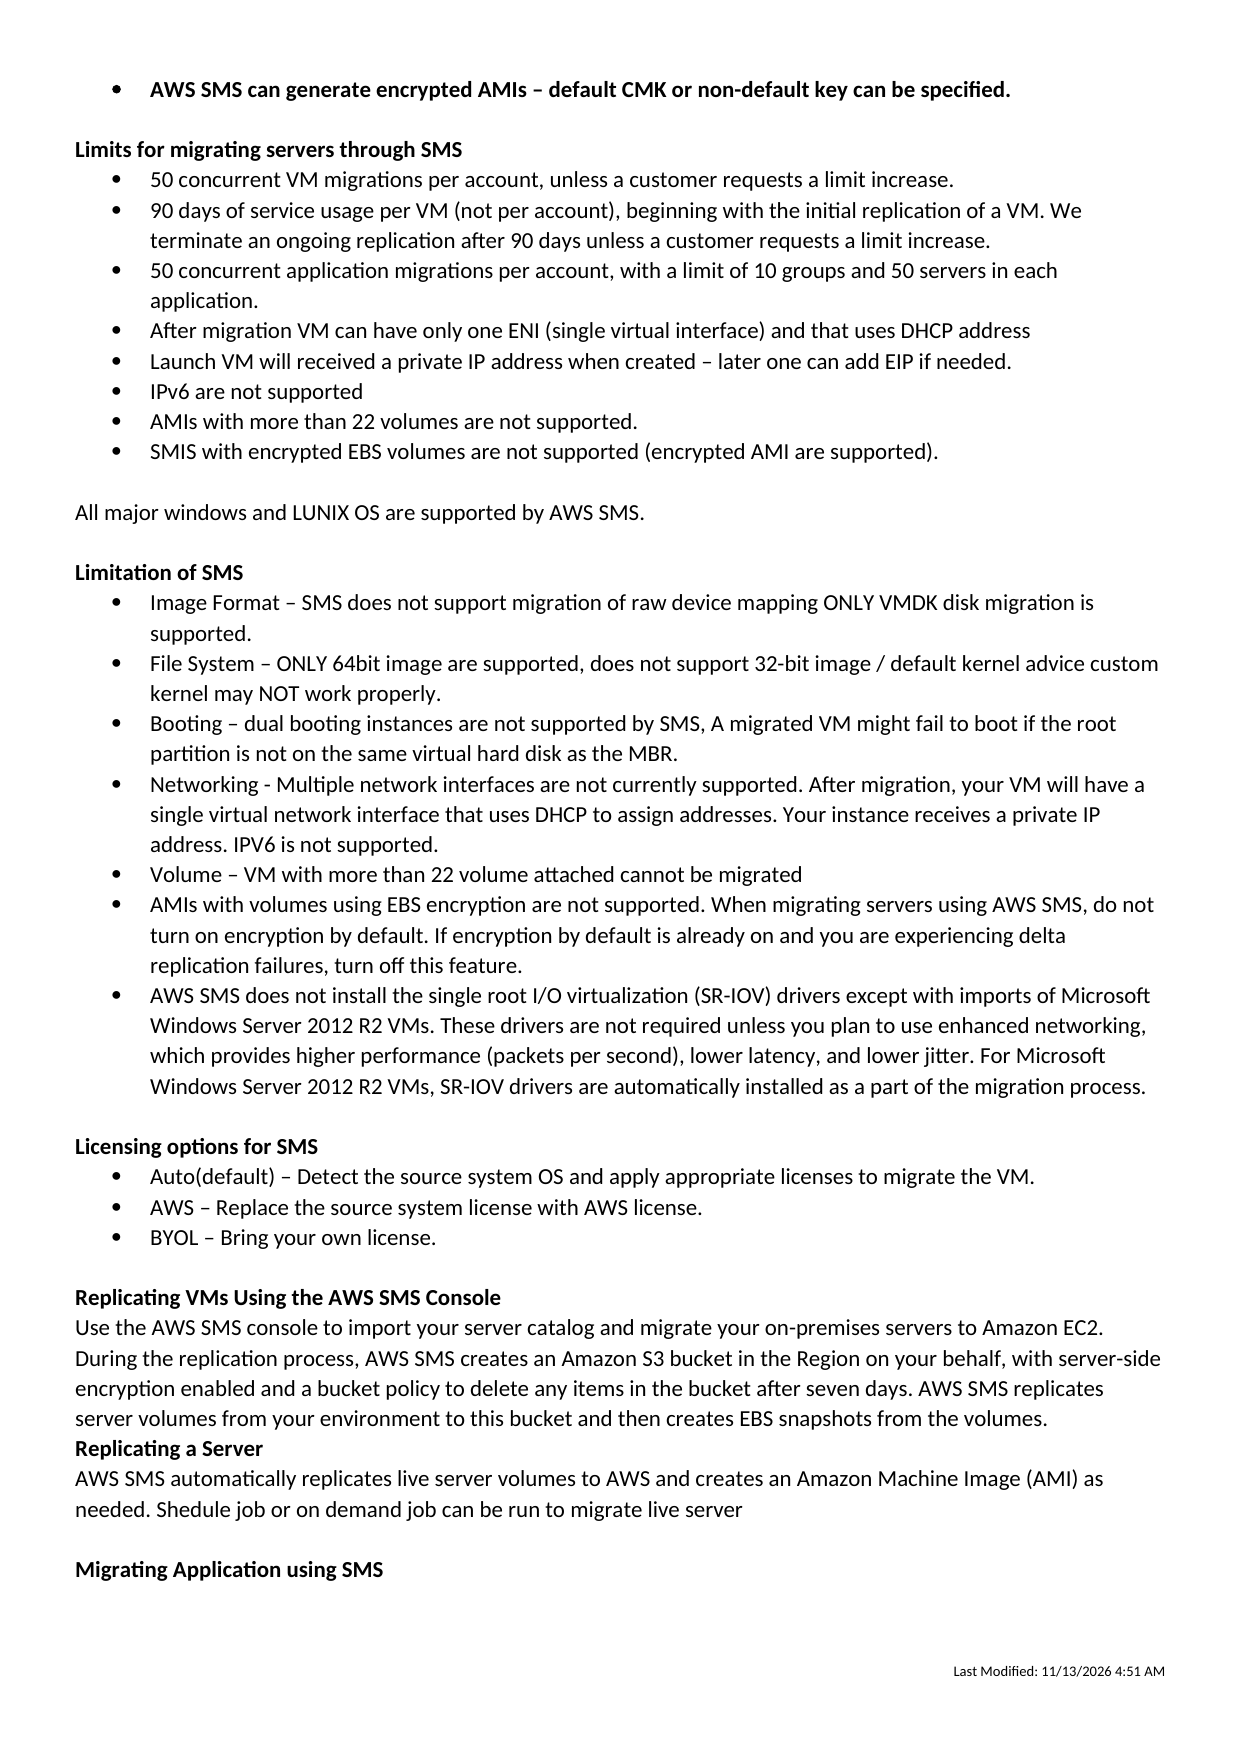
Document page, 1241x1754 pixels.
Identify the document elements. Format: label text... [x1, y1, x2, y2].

list IPv6 are not supported [112, 377, 1165, 405]
list AWS SMS does not install the single root I/O virtualization (SR-IOV) drivers except with imports of Microsoft Windows Server 2012 R2 VMs. These drivers are not required unless you plan to use enhanced networking, which provides higher performance (packets per second), lower latency, and lower jitter. For Microsoft Windows Server 2012 R2 VMs, SR-IOV drivers are automatically installed as a part of the migration process. [112, 981, 1165, 1100]
list AWS SMS can generate encrypted AMIs – default CMK or non-default key can be specified. [112, 75, 1165, 103]
text Replicating VMs Using the AWS SMS Console [75, 1283, 1165, 1311]
list Image Format – SMS does not support migration of raw device mapping ONLY VMDK disk migration is supported. [112, 588, 1165, 647]
text AWS SMS automatically replicates live server volumes to AWS and creates an Amazon Machine Image (AMI) as needed. Shedule job or on demand job can be run to migrate live server [75, 1464, 1165, 1523]
list AWS – Replace the source system license with AWS license. [112, 1193, 1165, 1221]
list Auto(default) – Detect the source system OS and apply appropriate licenses to migrate the VM. [112, 1162, 1165, 1191]
list File System – ONLY 64bit image are supported, does not support 32-bit image / default kernel advice custom kernel may NOT work properly. [112, 649, 1165, 707]
text Use the AWS SMS console to import your server catalog and migrate your on-premises servers to Amazon EC2. [75, 1313, 1165, 1342]
text Limitation of SMS [75, 558, 1165, 586]
list 50 concurrent application migrations per account, with a limit of 10 groups and 50 servers in each application. [112, 256, 1165, 314]
text Limits for migrating servers through SMS [75, 135, 1165, 163]
text During the replication process, AWS SMS creates an Amazon S3 bucket in the Region on your behalf, with server-side encryption enabled and a bucket policy to delete any items in the bucket after seven days. AWS SMS replicates server volumes from your environment to this bucket and then creates EBS snapshots from the volumes. [75, 1344, 1165, 1432]
list BYOL – Bring your own license. [112, 1223, 1165, 1251]
list Volume – VM with more than 22 volume attached cannot be migrated [112, 860, 1165, 888]
text Licensing options for SMS [75, 1132, 1165, 1160]
text All major windows and LUNIX OS are supported by AWS SMS. [75, 498, 1165, 526]
list 90 days of service usage per VM (not per account), beginning with the initial replication of a VM. We terminate an ongoing replication after 90 days unless a customer requests a limit increase. [112, 196, 1165, 254]
list AMIs with more than 22 volumes are not supported. [112, 407, 1165, 435]
list After migration VM can have only one ENI (single virtual interface) and that uses DHCP address [112, 317, 1165, 345]
text Replicating a Server [75, 1434, 1165, 1462]
list AMIs with volumes using EBS encryption are not supported. When migrating servers using AWS SMS, do not turn on encryption by default. If encryption by default is already on and you are experiencing delta replication failures, turn off this feature. [112, 891, 1165, 979]
list SMIS with encrypted EBS volumes are not supported (encrypted AMI are supported). [112, 437, 1165, 466]
text Migrating Application using SMS [75, 1555, 1165, 1583]
list 50 concurrent VM migrations per account, unless a customer requests a limit increase. [112, 166, 1165, 194]
list Launch VM will received a private IP address when created – later one can add EIP if needed. [112, 347, 1165, 375]
list Networking - Multiple network interfaces are not currently supported. After migration, your VM will have a single virtual network interface that uses DHCP to assign addresses. Your instance receives a private IP address. IPV6 is not supported. [112, 770, 1165, 858]
list Booting – dual booting instances are not supported by SMS, A migrated VM might fail to boot if the root partition is not on the same virtual hard disk as the MBR. [112, 709, 1165, 768]
